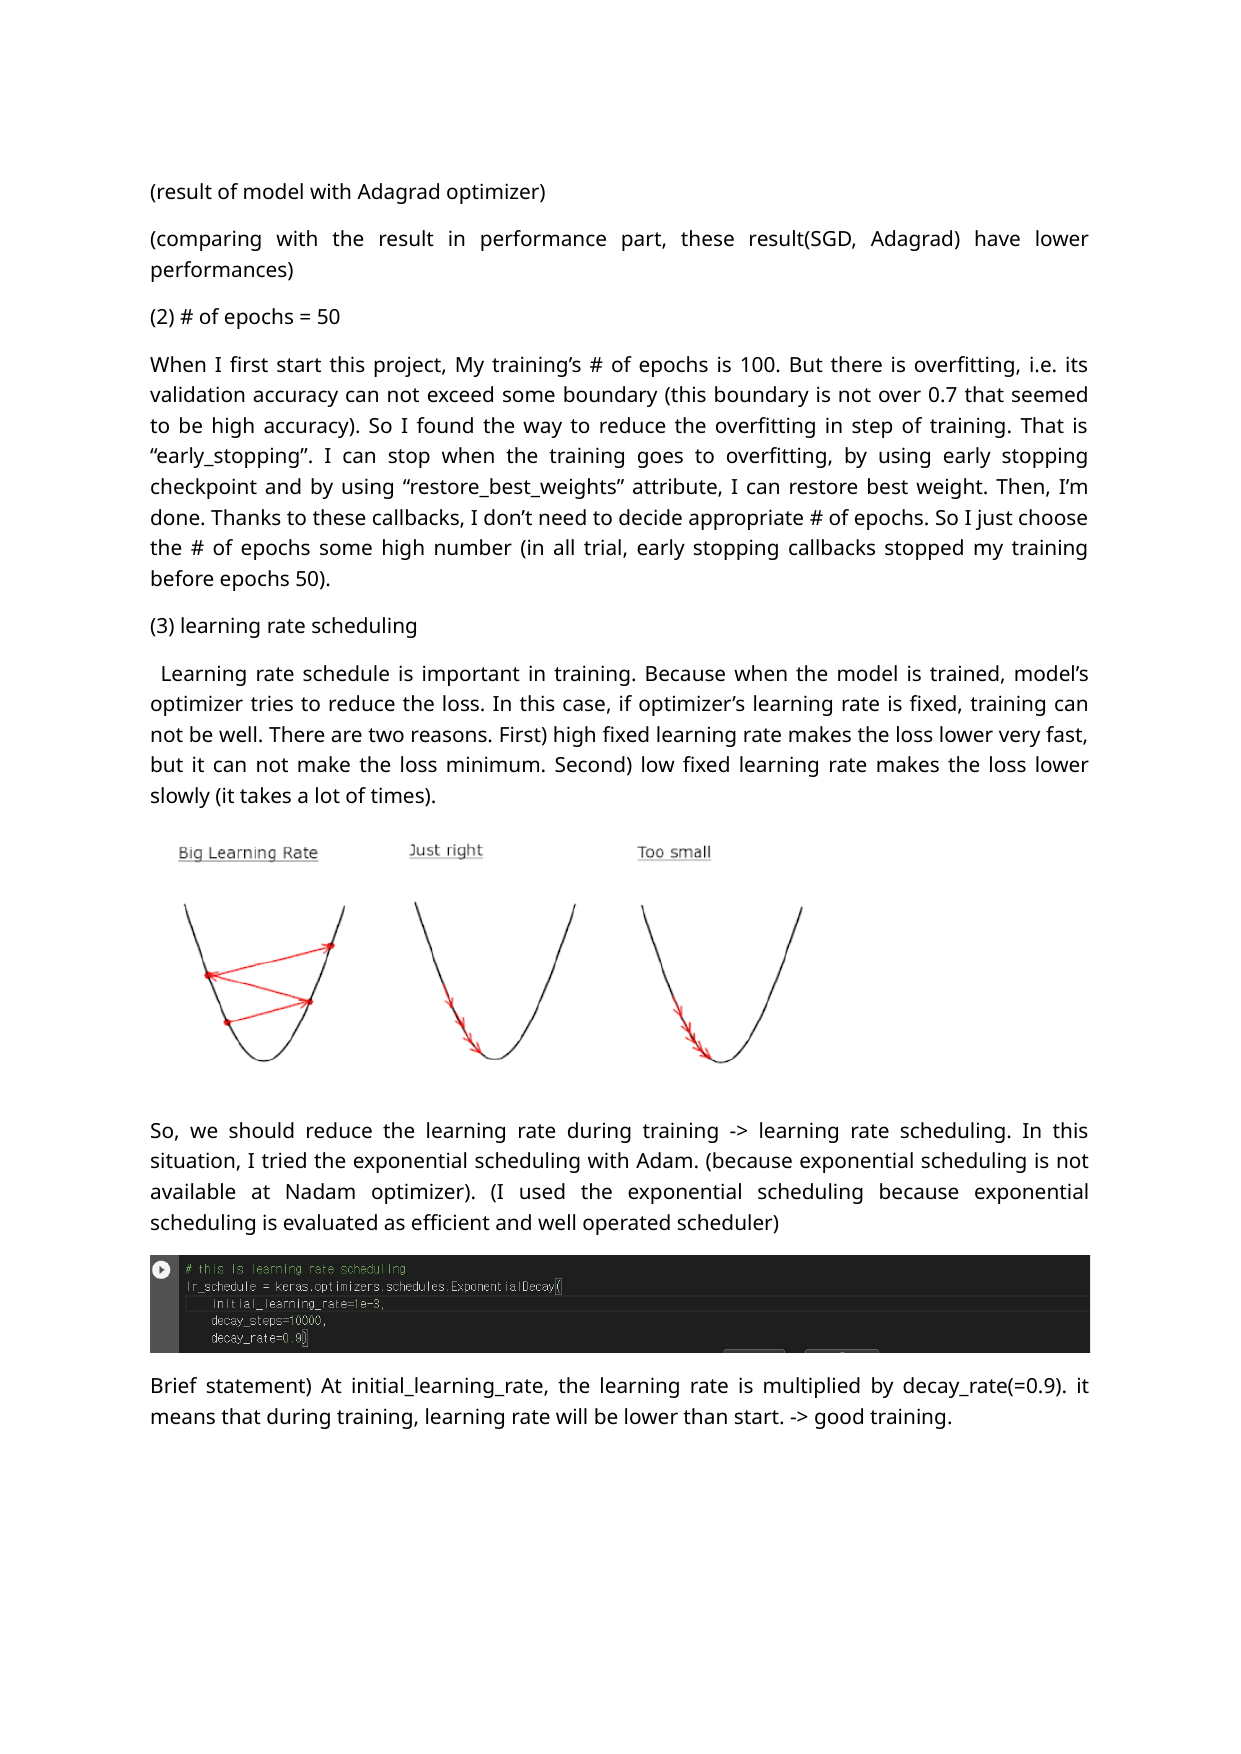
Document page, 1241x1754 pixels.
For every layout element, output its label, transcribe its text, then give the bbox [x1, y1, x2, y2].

picture [150, 828, 838, 1098]
text (2) # of epochs = 50 [150, 302, 1090, 331]
text When I first start this project, My training’s # of epochs is 100. But there is overfitting, i.e. its validation accuracy can not exceed some boundary (this boundary is not over 0.7 that seemed to be high accuracy). So I found the way to reduce the overfitting in step of training. That is “early_stopping”. I can stop when the training goes to overfitting, by using early stopping checkpoint and by using “restore_best_weights” attribute, I can restore best weight. Then, I’m done. Thanks to these callbacks, I don’t need to decide appropriate # of epochs. So I just choose the # of epochs some high number (in all trial, early stopping callbacks stopped my training before epochs 50). [150, 350, 1090, 592]
text (3) learning rate scheduling [150, 611, 1090, 640]
picture [150, 1255, 1091, 1353]
text (comparing with the result in performance part, these result(SGD, Adagrad) have lower performances) [150, 224, 1090, 283]
text Brief statement) At initial_learning_rate, the learning rate is multiplied by decay_rate(=0.9). it means that during training, learning rate will be lower than start. -> good training. [150, 1371, 1090, 1430]
text So, we should reduce the learning rate during training -> learning rate scheduling. In this situation, I tried the exponential scheduling with Adam. (because exponential scheduling is not available at Nadam optimizer). (I used the exponential scheduling because exponential scheduling is evaluated as efficient and well operated scheduler) [150, 1116, 1090, 1236]
text (result of model with Adagrad optimizer) [150, 177, 1090, 206]
text Learning rate schedule is important in training. Because when the model is trained, model’s optimizer tries to reduce the loss. In this case, if optimizer’s learning rate is fixed, training can not be well. There are two reasons. First) high fixed learning rate makes the loss lower very fast, but it can not make the loss minimum. Second) low fixed learning rate makes the loss lower slowly (it takes a lot of times). [150, 659, 1090, 809]
